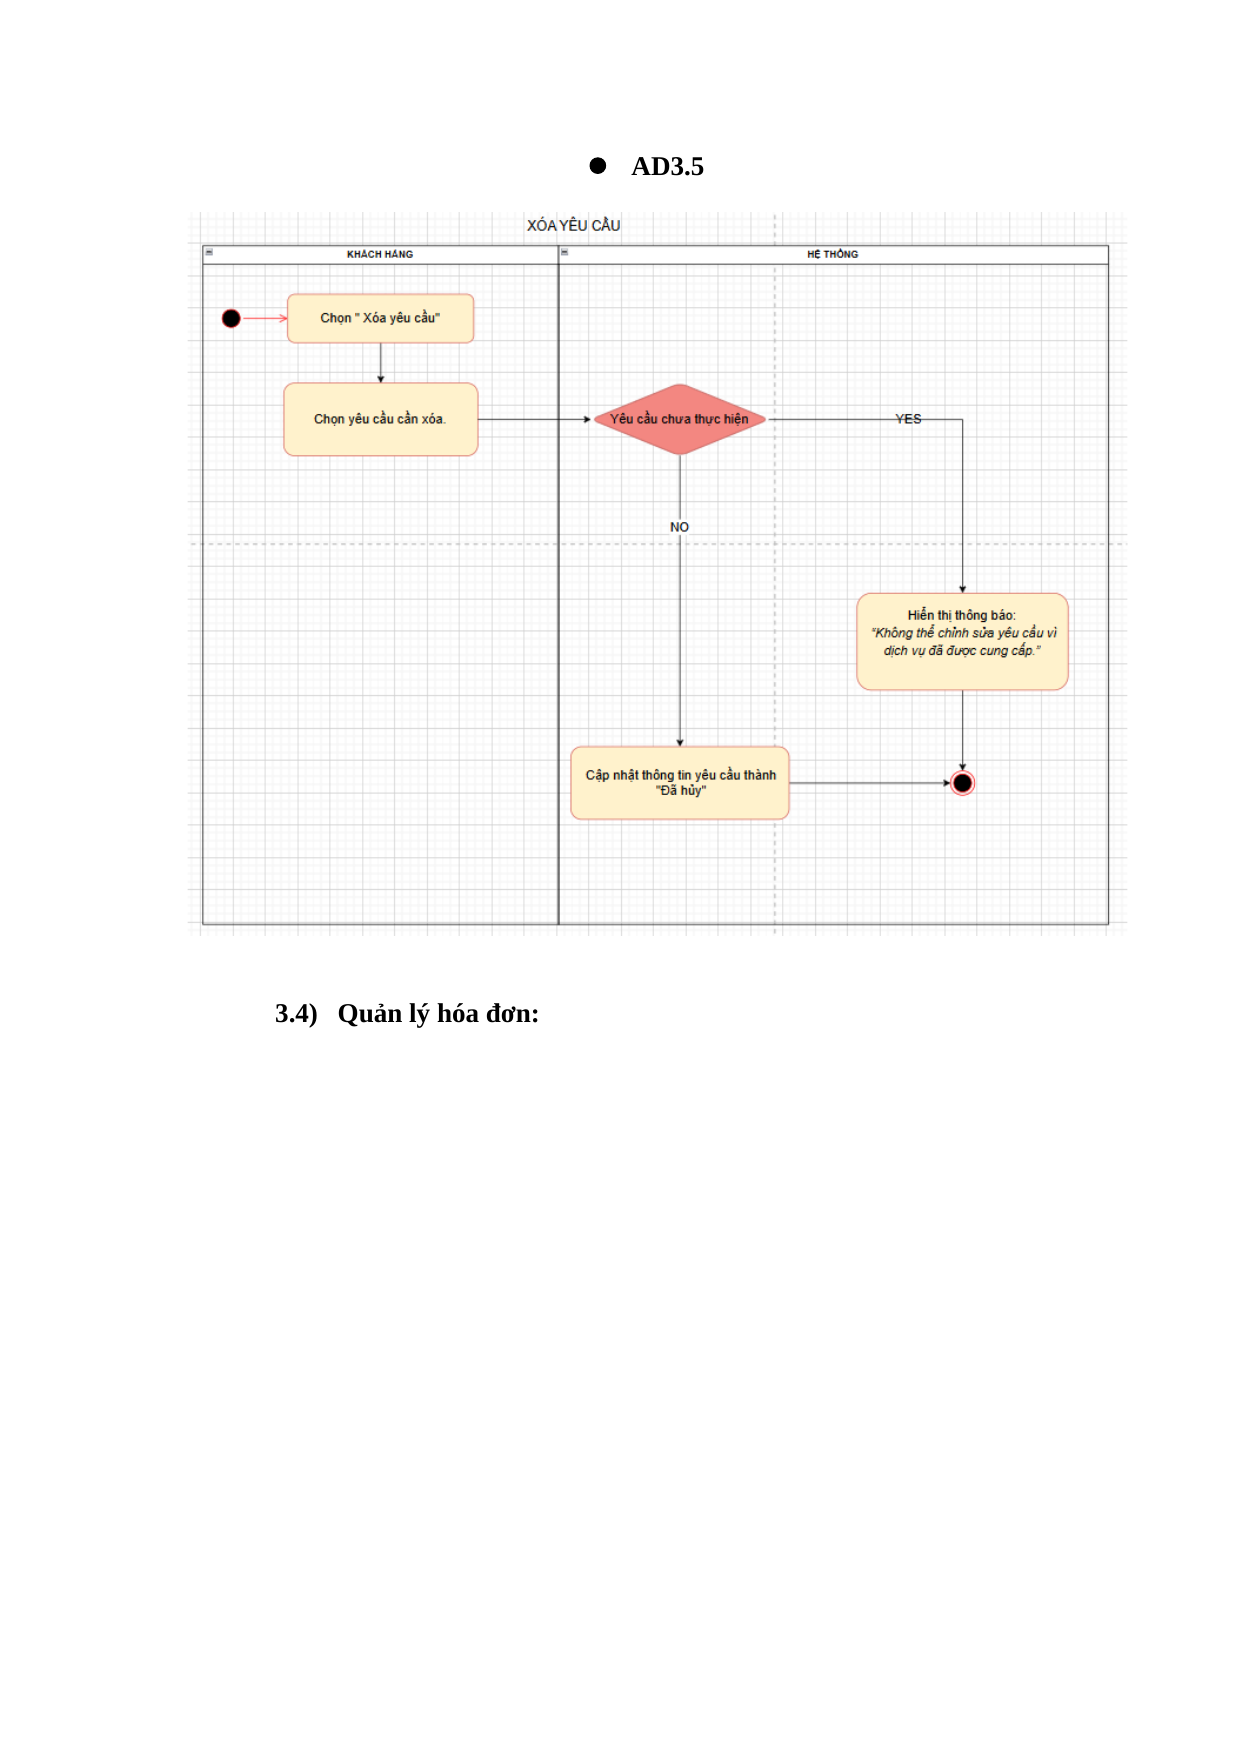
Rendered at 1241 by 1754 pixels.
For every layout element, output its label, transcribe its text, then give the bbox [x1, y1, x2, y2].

list AD3.5 [187, 150, 1104, 181]
picture [187, 212, 1128, 936]
list Quản lý hóa đơn: [275, 998, 1104, 1029]
